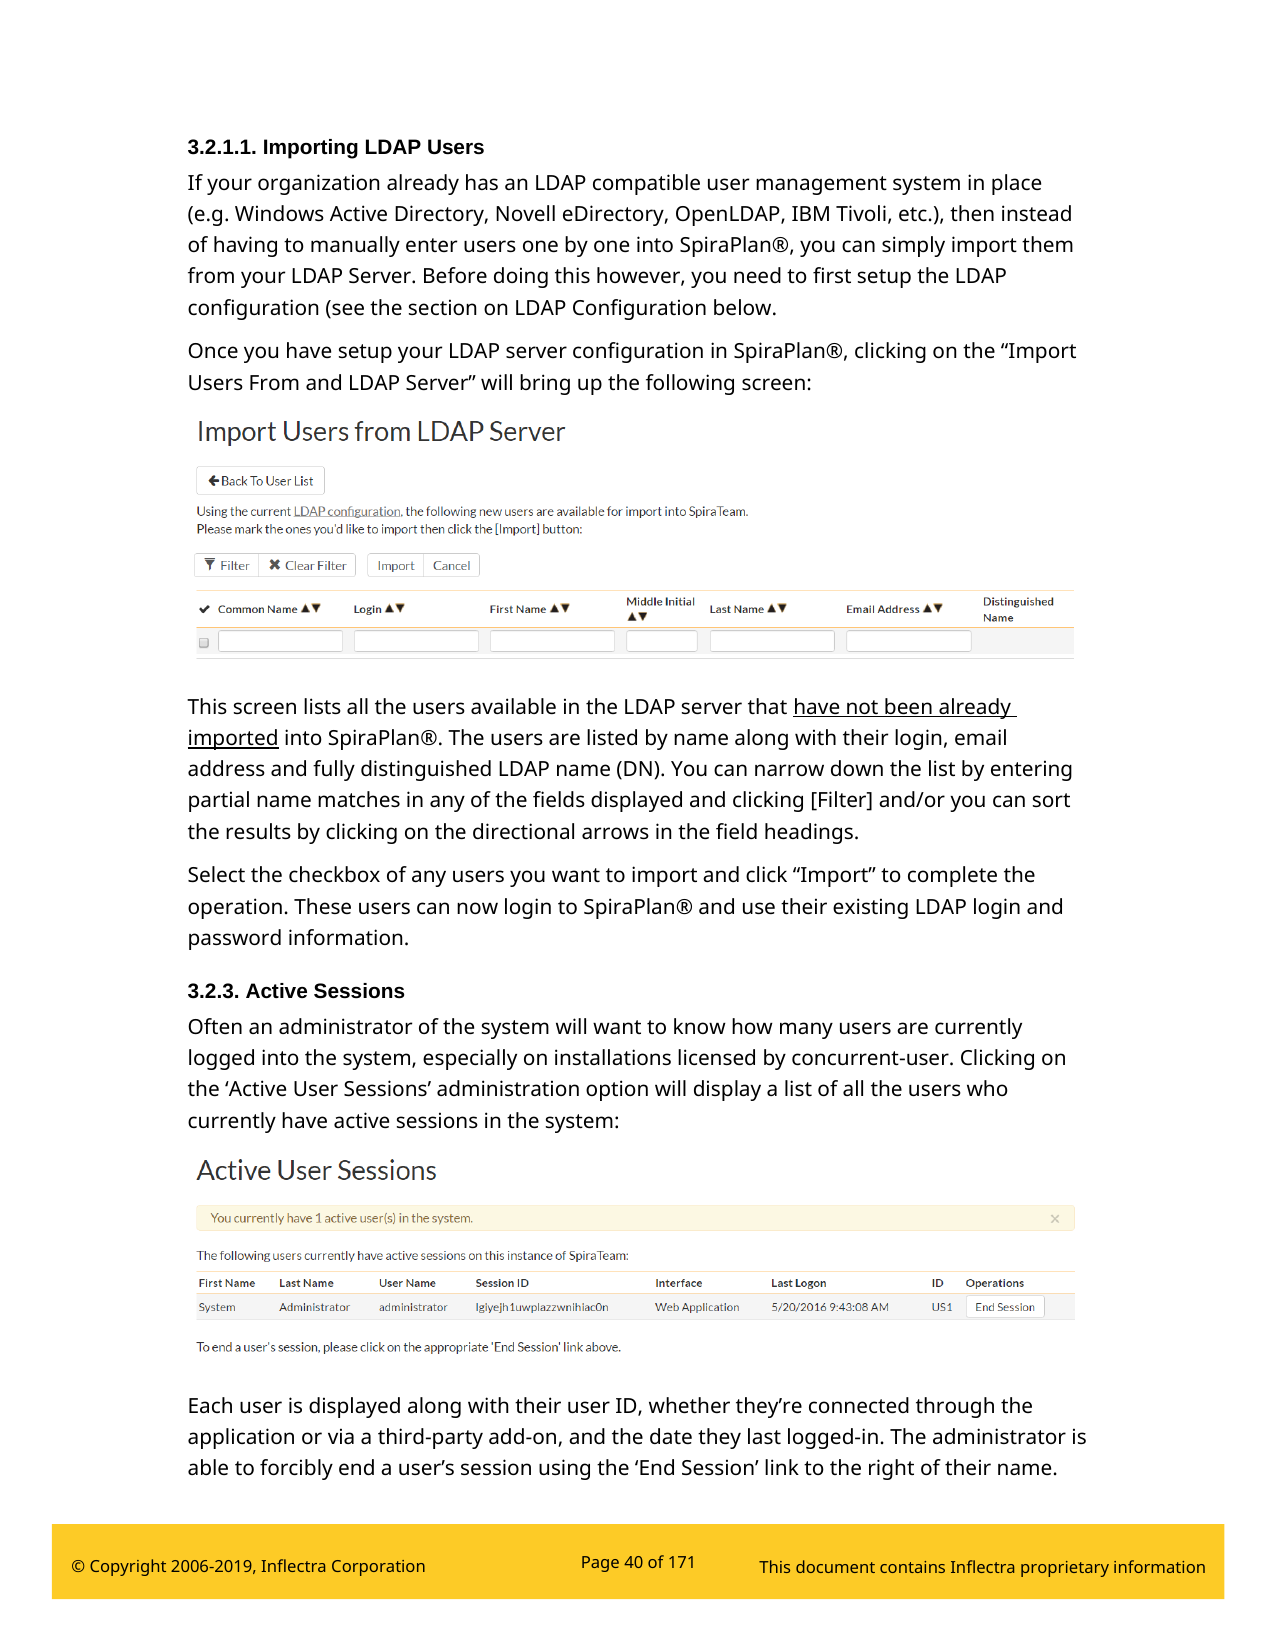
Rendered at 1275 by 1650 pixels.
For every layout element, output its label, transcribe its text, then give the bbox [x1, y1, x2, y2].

subtitle 3.2.1.1. Importing LDAP Users [187, 135, 1087, 159]
text This screen lists all the users available in the LDAP server that have not been already imported into SpiraPlan®. The users are listed by name along with their login, email address and fully distinguished LDAP name (DN). You can narrow down the list by entering partial name matches in any of the fields displayed and clicking [Filter] and/or you can sort the results by clicking on the directional arrows in the field headings. [187, 692, 1087, 845]
text Often an administrator of the system will want to know how many users are currently logged into the system, especially on installations licensed by concurrent-user. Clicking on the ‘Active User Sessions’ administration option will display a list of all the users who currently have active sessions in the system: [187, 1012, 1087, 1134]
subtitle 3.2.3. Active Sessions [187, 979, 1087, 1003]
text Select the checkbox of any users you want to import and click “Import” to complete the operation. These users can now login to SpiraPlan® and use their existing LDAP login and password information. [187, 861, 1087, 952]
picture [187, 411, 1088, 677]
picture [187, 1149, 1088, 1376]
text If your organization already has an LDAP compatible user management system in place (e.g. Windows Active Directory, Novell eDirectory, OpenLDAP, IBM Tivoli, etc.), then instead of having to manually enter users one by one into SpiraPlan®, you can simply import them from your LDAP Server. Before doing this however, you need to first setup the LDAP configuration (see the section on LDAP Configuration below. [187, 168, 1087, 321]
text Once you have setup your LDAP server configuration in SpiraPlan®, clicking on the “Import Users From and LDAP Server” will bring up the following screen: [187, 336, 1087, 396]
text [187, 1391, 1087, 1482]
